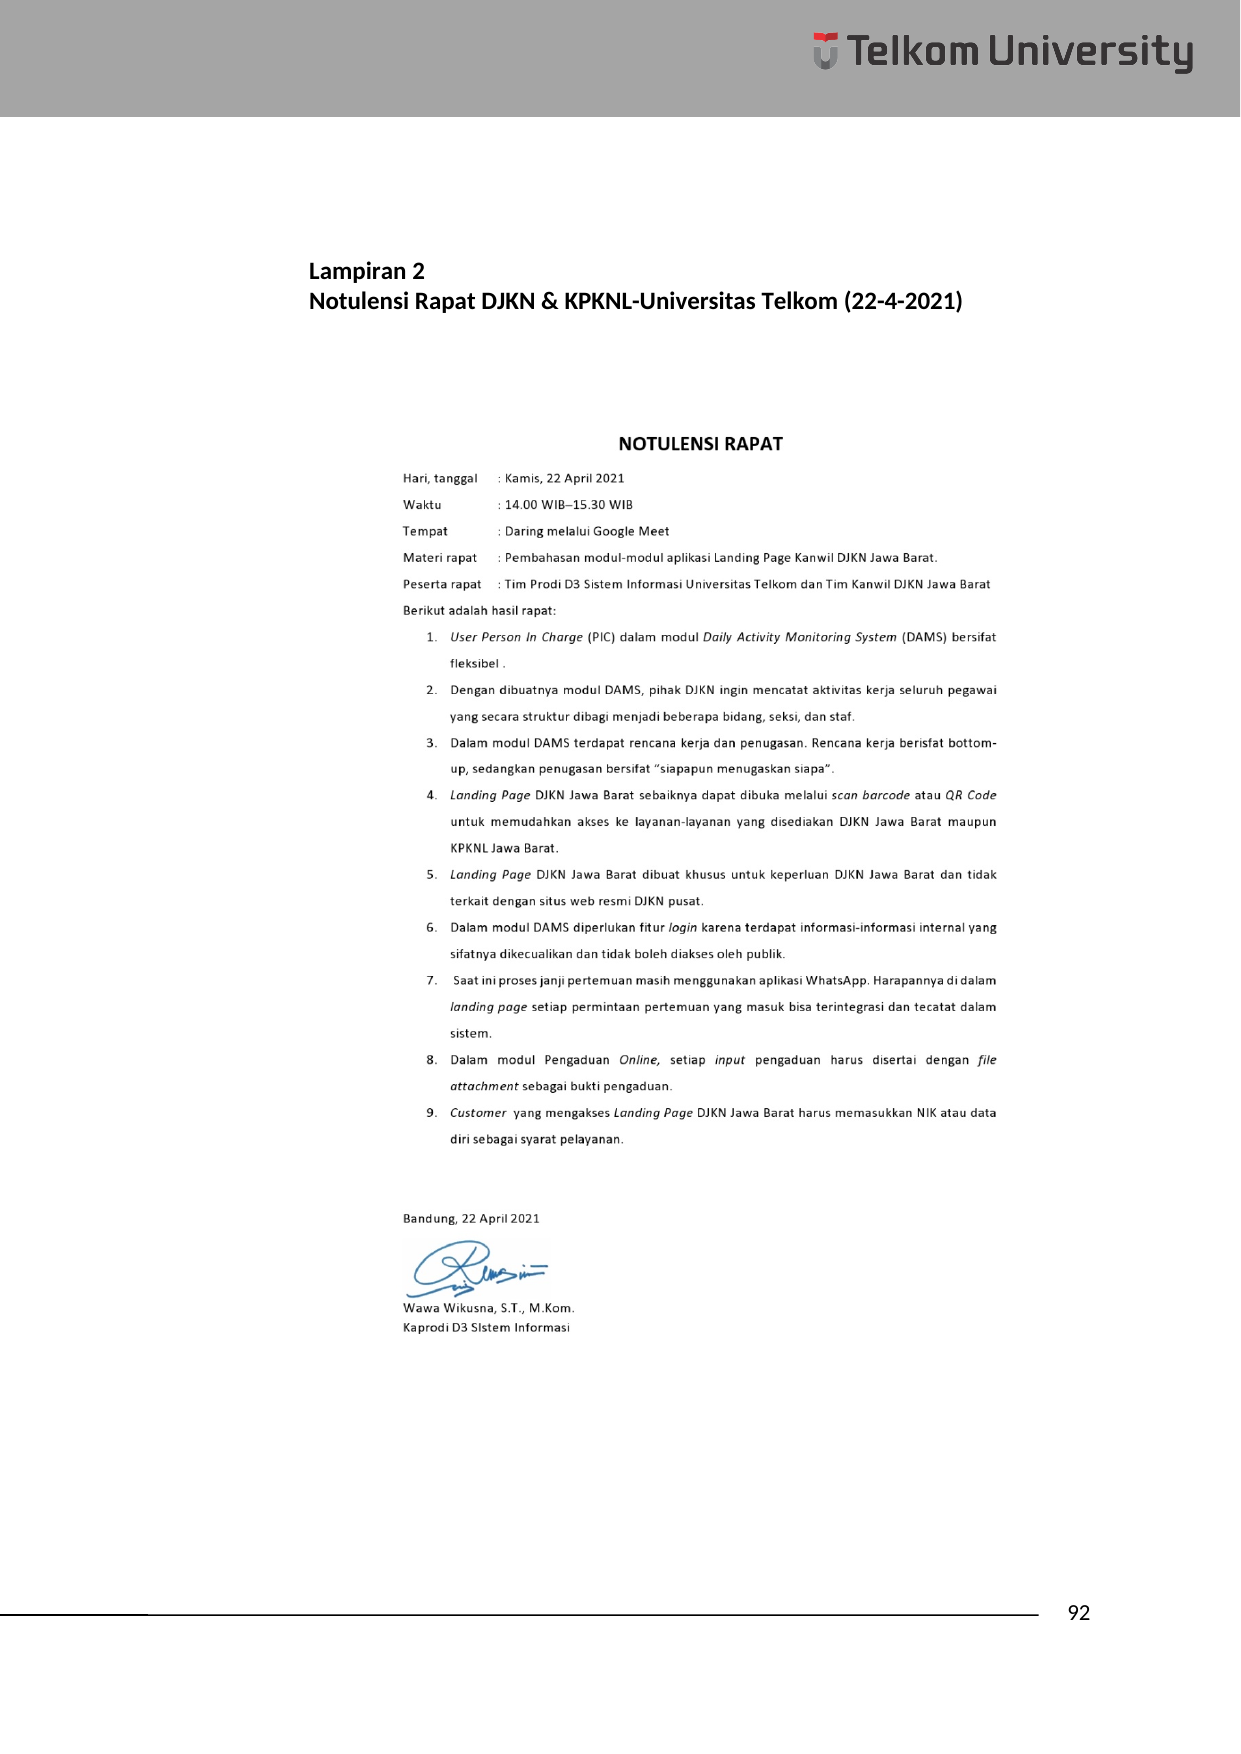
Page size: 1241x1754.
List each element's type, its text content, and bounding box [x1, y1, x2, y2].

picture [308, 336, 1091, 1441]
picture [813, 32, 1193, 74]
text Lampiran 2 Notulensi Rapat DJKN & KPKNL-Universitas Telkom (22-4-2021) [309, 255, 1090, 316]
